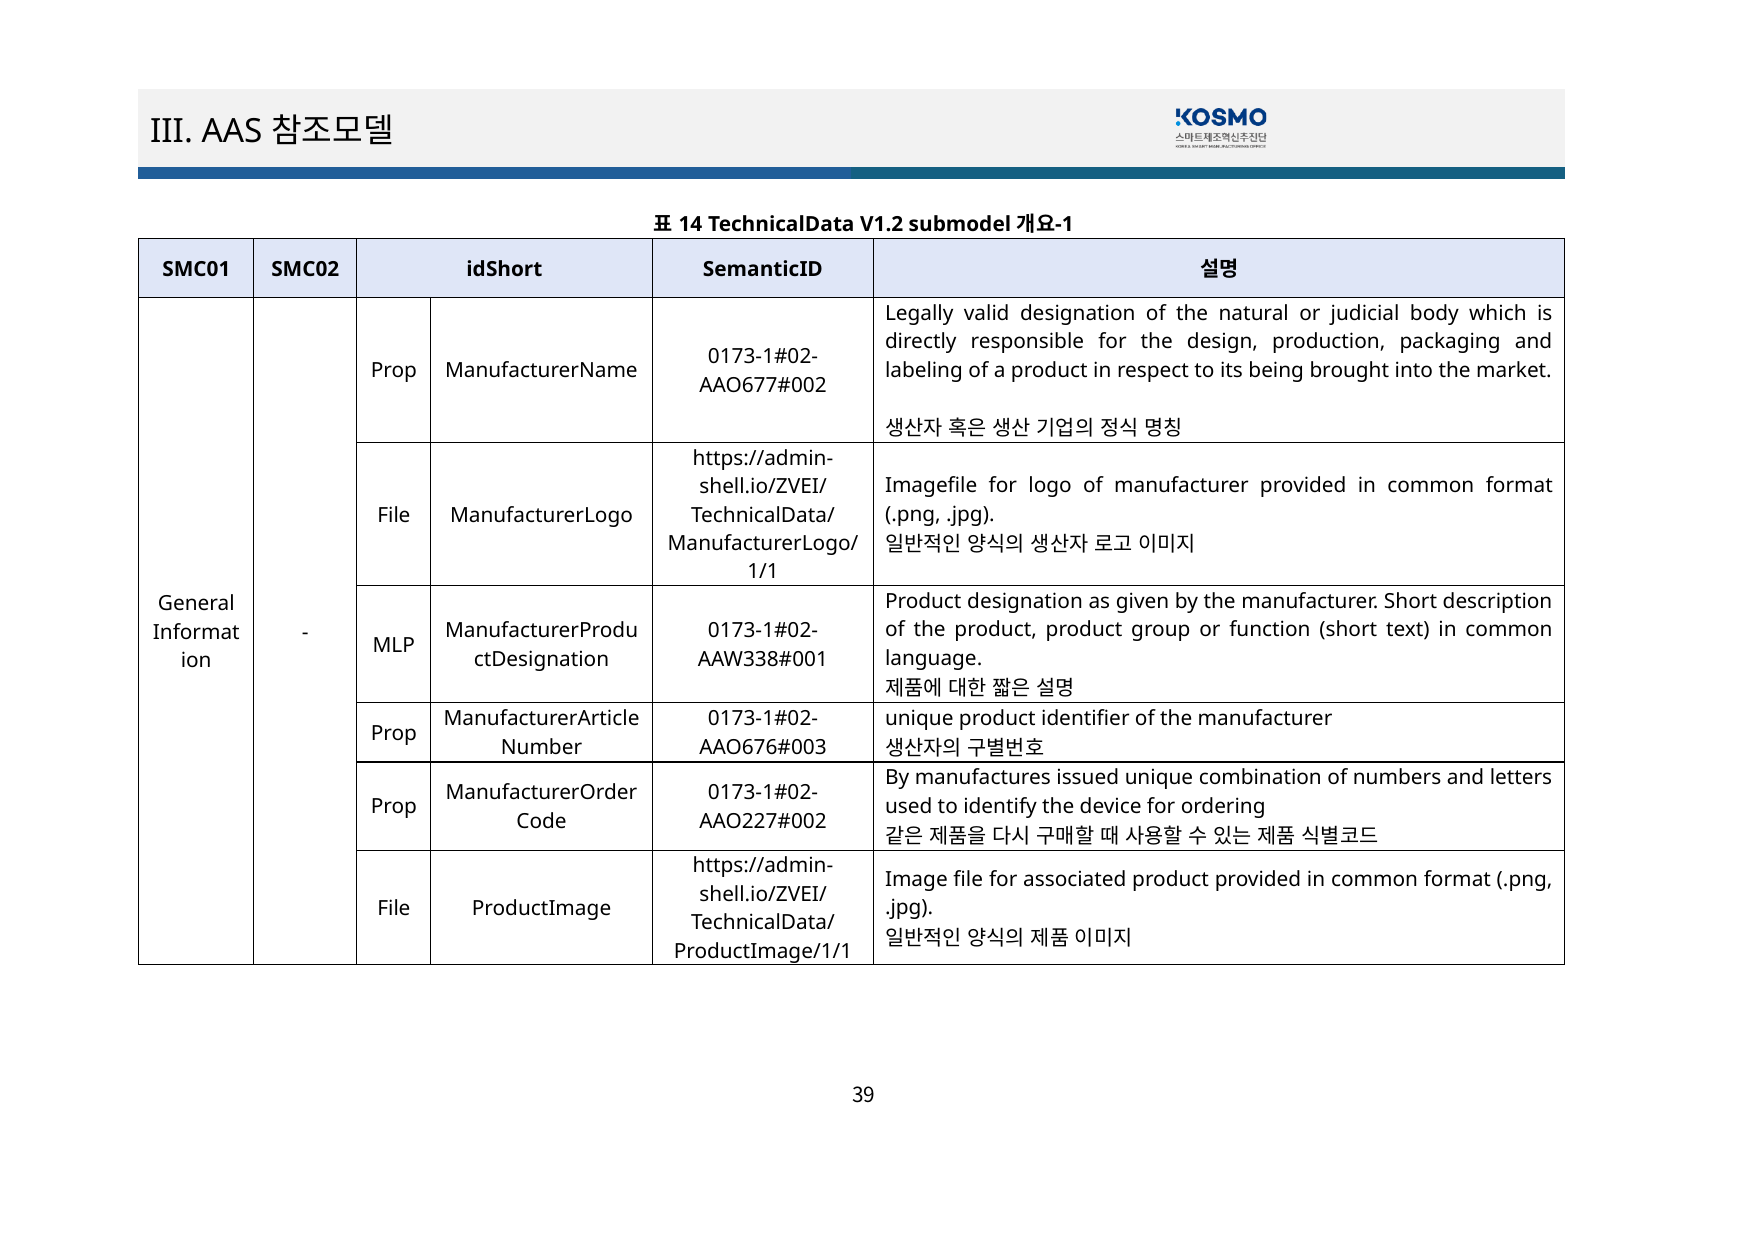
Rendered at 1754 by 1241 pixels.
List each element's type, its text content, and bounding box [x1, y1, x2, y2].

table_cell ProductImage [431, 851, 652, 964]
table_cell ManufacturerProductDesignation [431, 586, 652, 702]
table_cell By manufactures issued unique combination of numbers and letters used to identify the device for ordering 같은 제품을 다시 구매할 때 사용할 수 있는 제품 식별코드 [874, 763, 1564, 849]
table_header SMC02 [254, 239, 356, 297]
table_cell Prop [357, 298, 430, 442]
table_header idShort [357, 239, 652, 297]
table_cell Prop [357, 703, 430, 761]
table_cell Prop [357, 763, 430, 849]
table_cell General Information [139, 298, 253, 964]
table_cell 0173-1#02-AAO676#003 [653, 703, 873, 761]
table_header 설명 [874, 239, 1564, 297]
table_header SMC01 [139, 239, 253, 297]
table_cell ManufacturerOrderCode [431, 763, 652, 849]
table_cell 0173-1#02-AAO227#002 [653, 763, 873, 849]
table_cell ManufacturerName [431, 298, 652, 442]
table_cell ManufacturerArticleNumber [431, 703, 652, 761]
table_cell unique product identifier of the manufacturer 생산자의 구별번호 [874, 703, 1564, 761]
table_cell MLP [357, 586, 430, 702]
table_cell Legally valid designation of the natural or judicial body which is directly responsible for the design, production, packaging and labeling of a product in respect to its being brought into the market. 생산자 혹은 생산 기업의 정식 명칭 [874, 298, 1564, 442]
table_cell - [254, 298, 356, 964]
table_cell ManufacturerLogo [431, 443, 652, 585]
table_cell 0173-1#02-AAO677#002 [653, 298, 873, 442]
table_cell Product designation as given by the manufacturer. Short description of the product, product group or function (short text) in common language. 제품에 대한 짧은 설명 [874, 586, 1564, 702]
table_cell Image file for associated product provided in common format (.png, .jpg). 일반적인 양식의 제품 이미지 [874, 851, 1564, 964]
table_cell 0173-1#02-AAW338#001 [653, 586, 873, 702]
table_cell Imagefile for logo of manufacturer provided in common format (.png, .jpg). 일반적인 양식의 생산자 로고 이미지 [874, 443, 1564, 585]
table_header SemanticID [653, 239, 873, 297]
table_cell File [357, 851, 430, 964]
table_cell https://admin-shell.io/ZVEI/TechnicalData/ManufacturerLogo/1/1 [653, 443, 873, 585]
table_cell https://admin-shell.io/ZVEI/TechnicalData/ProductImage/1/1 [653, 851, 873, 964]
table_cell File [357, 443, 430, 585]
picture [1175, 108, 1267, 148]
